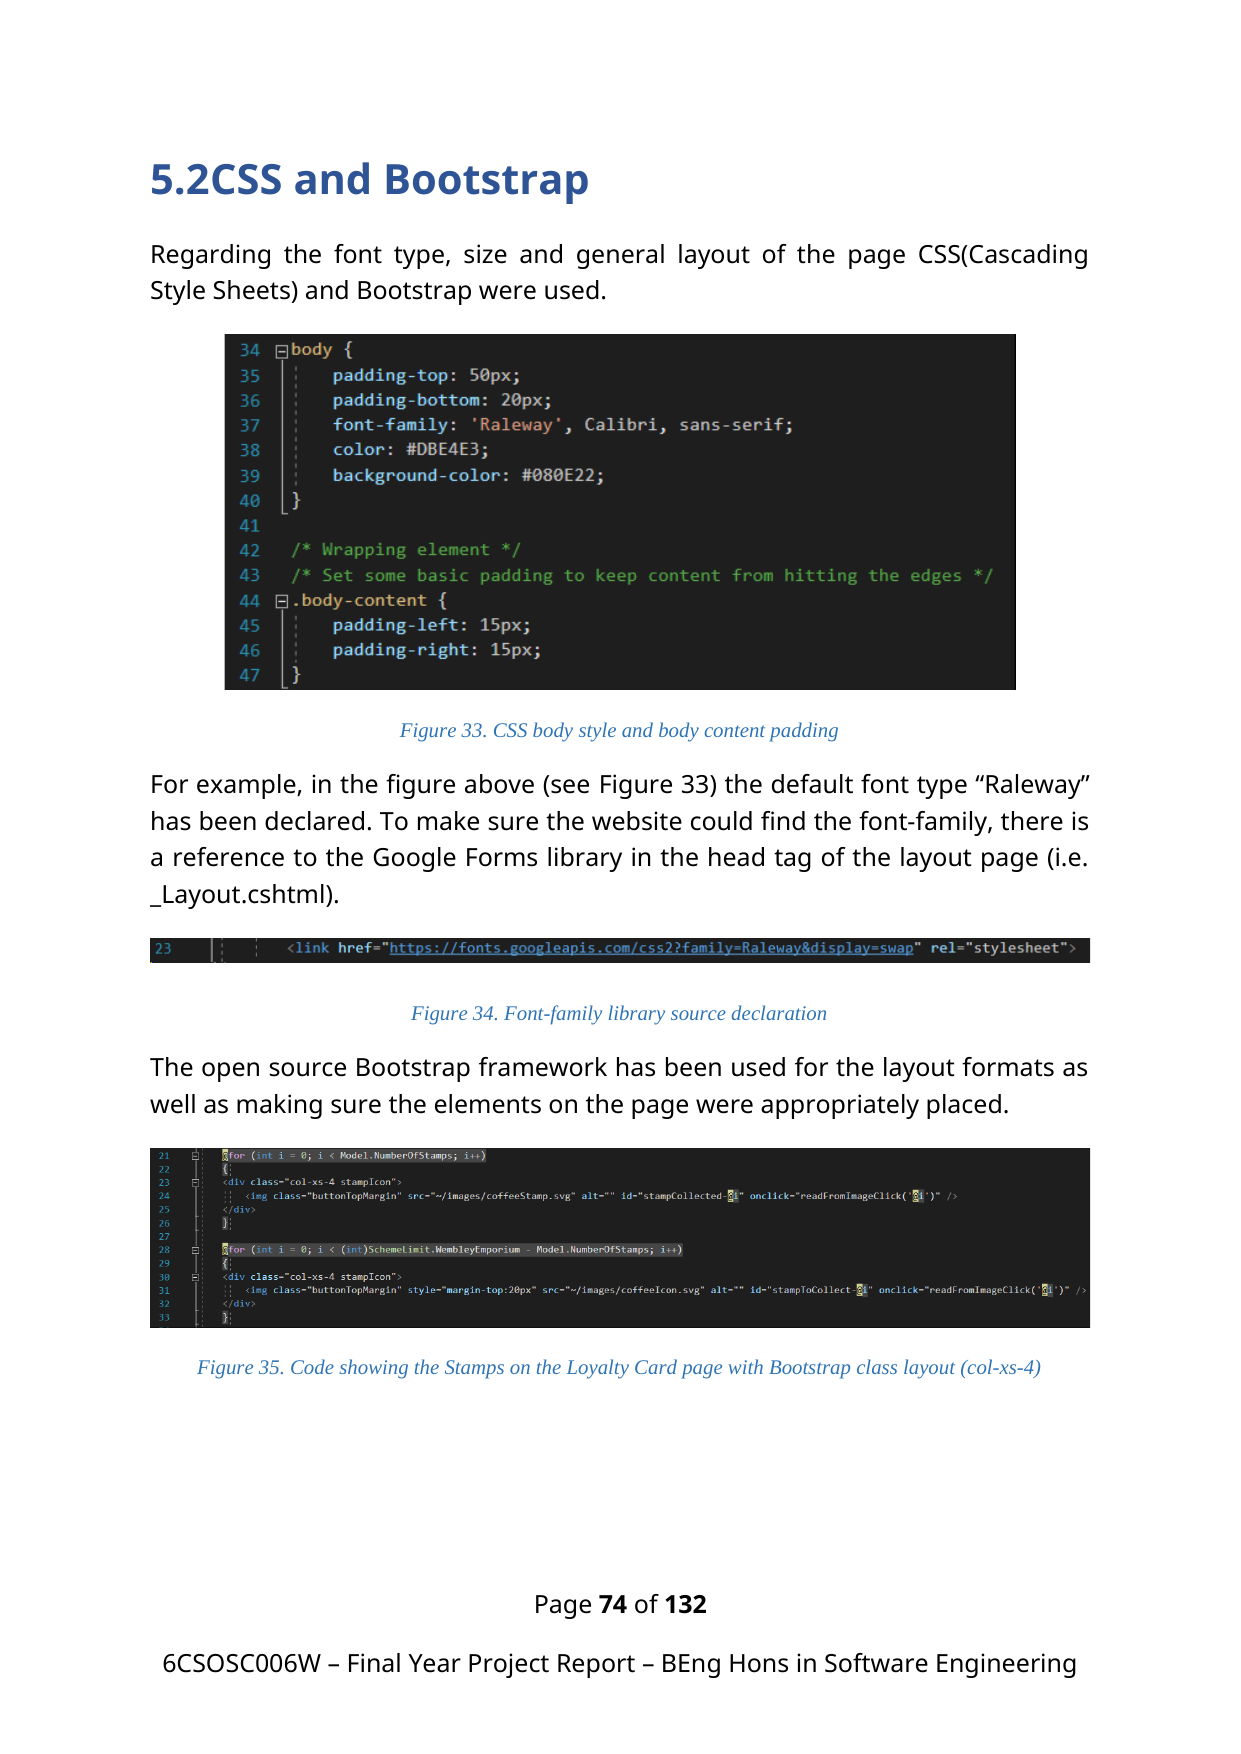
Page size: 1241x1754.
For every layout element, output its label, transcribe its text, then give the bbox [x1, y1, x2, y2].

subtitle CSS and Bootstrap [150, 150, 1090, 207]
picture [150, 1148, 1091, 1328]
text Figure 33. CSS body style and body content padding [150, 717, 1090, 742]
text The open source Bootstrap framework has been used for the layout formats as well as making sure the elements on the page were appropriately placed. [150, 1049, 1090, 1120]
text Figure 35. Code showing the Stamps on the Loyalty Card page with Bootstrap class layout (col-xs-4) [150, 1355, 1090, 1379]
picture [224, 334, 1016, 690]
text Figure 34. Font-family library source declaration [150, 1000, 1090, 1024]
picture [150, 938, 1091, 963]
text For example, in the figure above (see Figure 33) the default font type “Raleway” has been declared. To make sure the website could find the font-family, there is a reference to the Google Forms library in the head tag of the layout page (i.e. _Layout.cshtml). [150, 767, 1090, 911]
text Regarding the font type, size and general layout of the page CSS(Cascading Style Sheets) and Bootstrap were used. [150, 236, 1090, 307]
